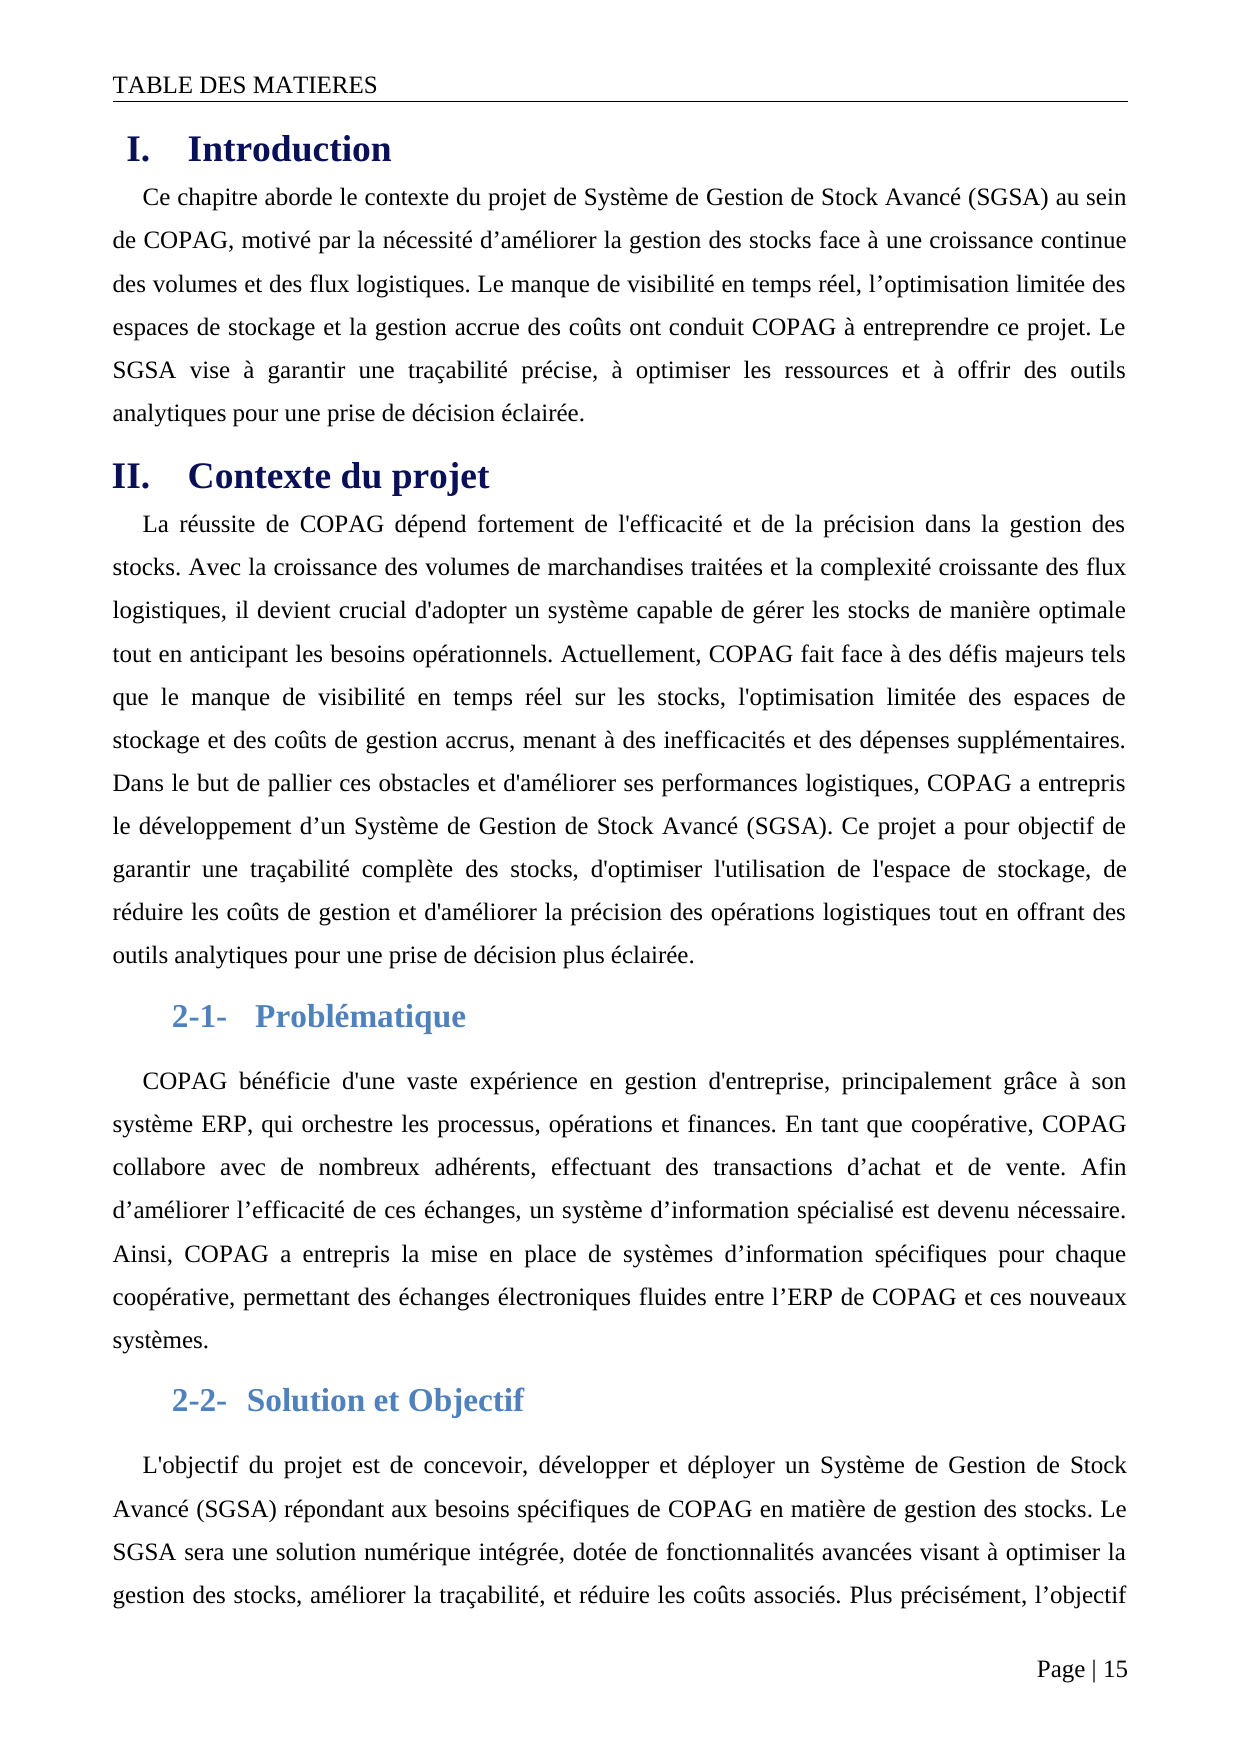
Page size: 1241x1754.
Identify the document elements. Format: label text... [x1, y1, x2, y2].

text La réussite de COPAG dépend fortement de l'efficacité et de la précision dans la gestion des stocks. Avec la croissance des volumes de marchandises traitées et la complexité croissante des flux logistiques, il devient crucial d'adopter un système capable de gérer les stocks de manière optimale tout en anticipant les besoins opérationnels. Actuellement, COPAG fait face à des défis majeurs tels que le manque de visibilité en temps réel sur les stocks, l'optimisation limitée des espaces de stockage et des coûts de gestion accrus, menant à des inefficacités et des dépenses supplémentaires. Dans le but de pallier ces obstacles et d'améliorer ses performances logistiques, COPAG a entrepris le développement d’un Système de Gestion de Stock Avancé (SGSA). Ce projet a pour objectif de garantir une traçabilité complète des stocks, d'optimiser l'utilisation de l'espace de stockage, de réduire les coûts de gestion et d'améliorer la précision des opérations logistiques tout en offrant des outils analytiques pour une prise de décision plus éclairée. [112, 509, 1128, 969]
subtitle Solution et Objectif [172, 1381, 1128, 1419]
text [112, 1451, 1128, 1609]
subtitle Contexte du projet [150, 454, 1128, 497]
subtitle Introduction [150, 127, 1128, 170]
text Ce chapitre aborde le contexte du projet de Système de Gestion de Stock Avancé (SGSA) au sein de COPAG, motivé par la nécessité d’améliorer la gestion des stocks face à une croissance continue des volumes et des flux logistiques. Le manque de visibilité en temps réel, l’optimisation limitée des espaces de stockage et la gestion accrue des coûts ont conduit COPAG à entreprendre ce projet. Le SGSA vise à garantir une traçabilité précise, à optimiser les ressources et à offrir des outils analytiques pour une prise de décision éclairée. [112, 182, 1128, 427]
subtitle Problématique [172, 996, 1128, 1034]
text COPAG bénéficie d'une vaste expérience en gestion d'entreprise, principalement grâce à son système ERP, qui orchestre les processus, opérations et finances. En tant que coopérative, COPAG collabore avec de nombreux adhérents, effectuant des transactions d’achat et de vente. Afin d’améliorer l’efficacité de ces échanges, un système d’information spécialisé est devenu nécessaire. Ainsi, COPAG a entrepris la mise en place de systèmes d’information spécifiques pour chaque coopérative, permettant des échanges électroniques fluides entre l’ERP de COPAG et ces nouveaux systèmes. [112, 1066, 1128, 1354]
